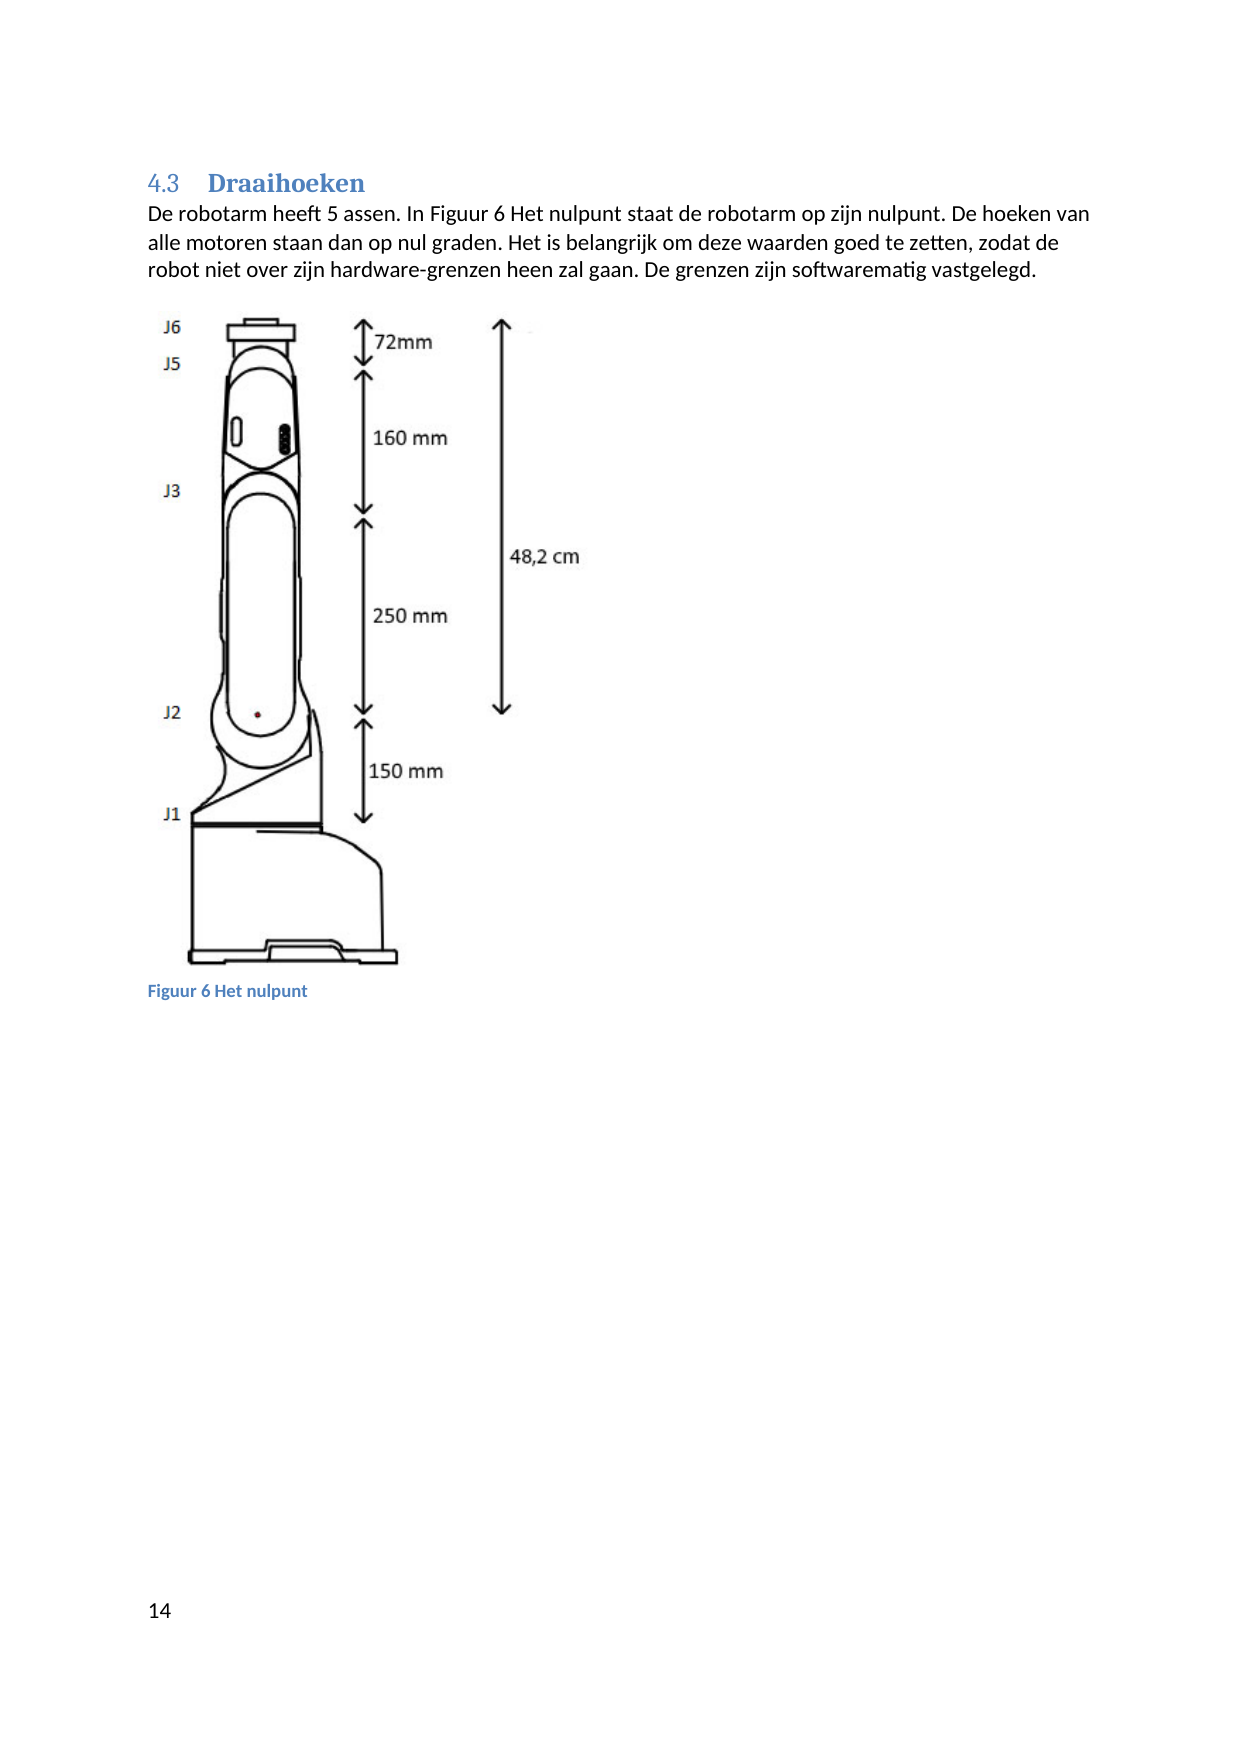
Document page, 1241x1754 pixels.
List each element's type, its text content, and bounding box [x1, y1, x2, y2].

text De robotarm heeft 5 assen. In Figuur 6 staat de robotarm op zijn nulpunt. De hoeken van alle motoren staan dan op nul graden. Het is belangrijk om deze waarden goed te zetten, zodat de robot niet over zijn hardware-grenzen heen zal gaan. De grenzen zijn softwarematig vastgelegd. [148, 199, 1093, 284]
picture [147, 311, 600, 980]
subtitle Draaihoeken [148, 168, 1093, 199]
